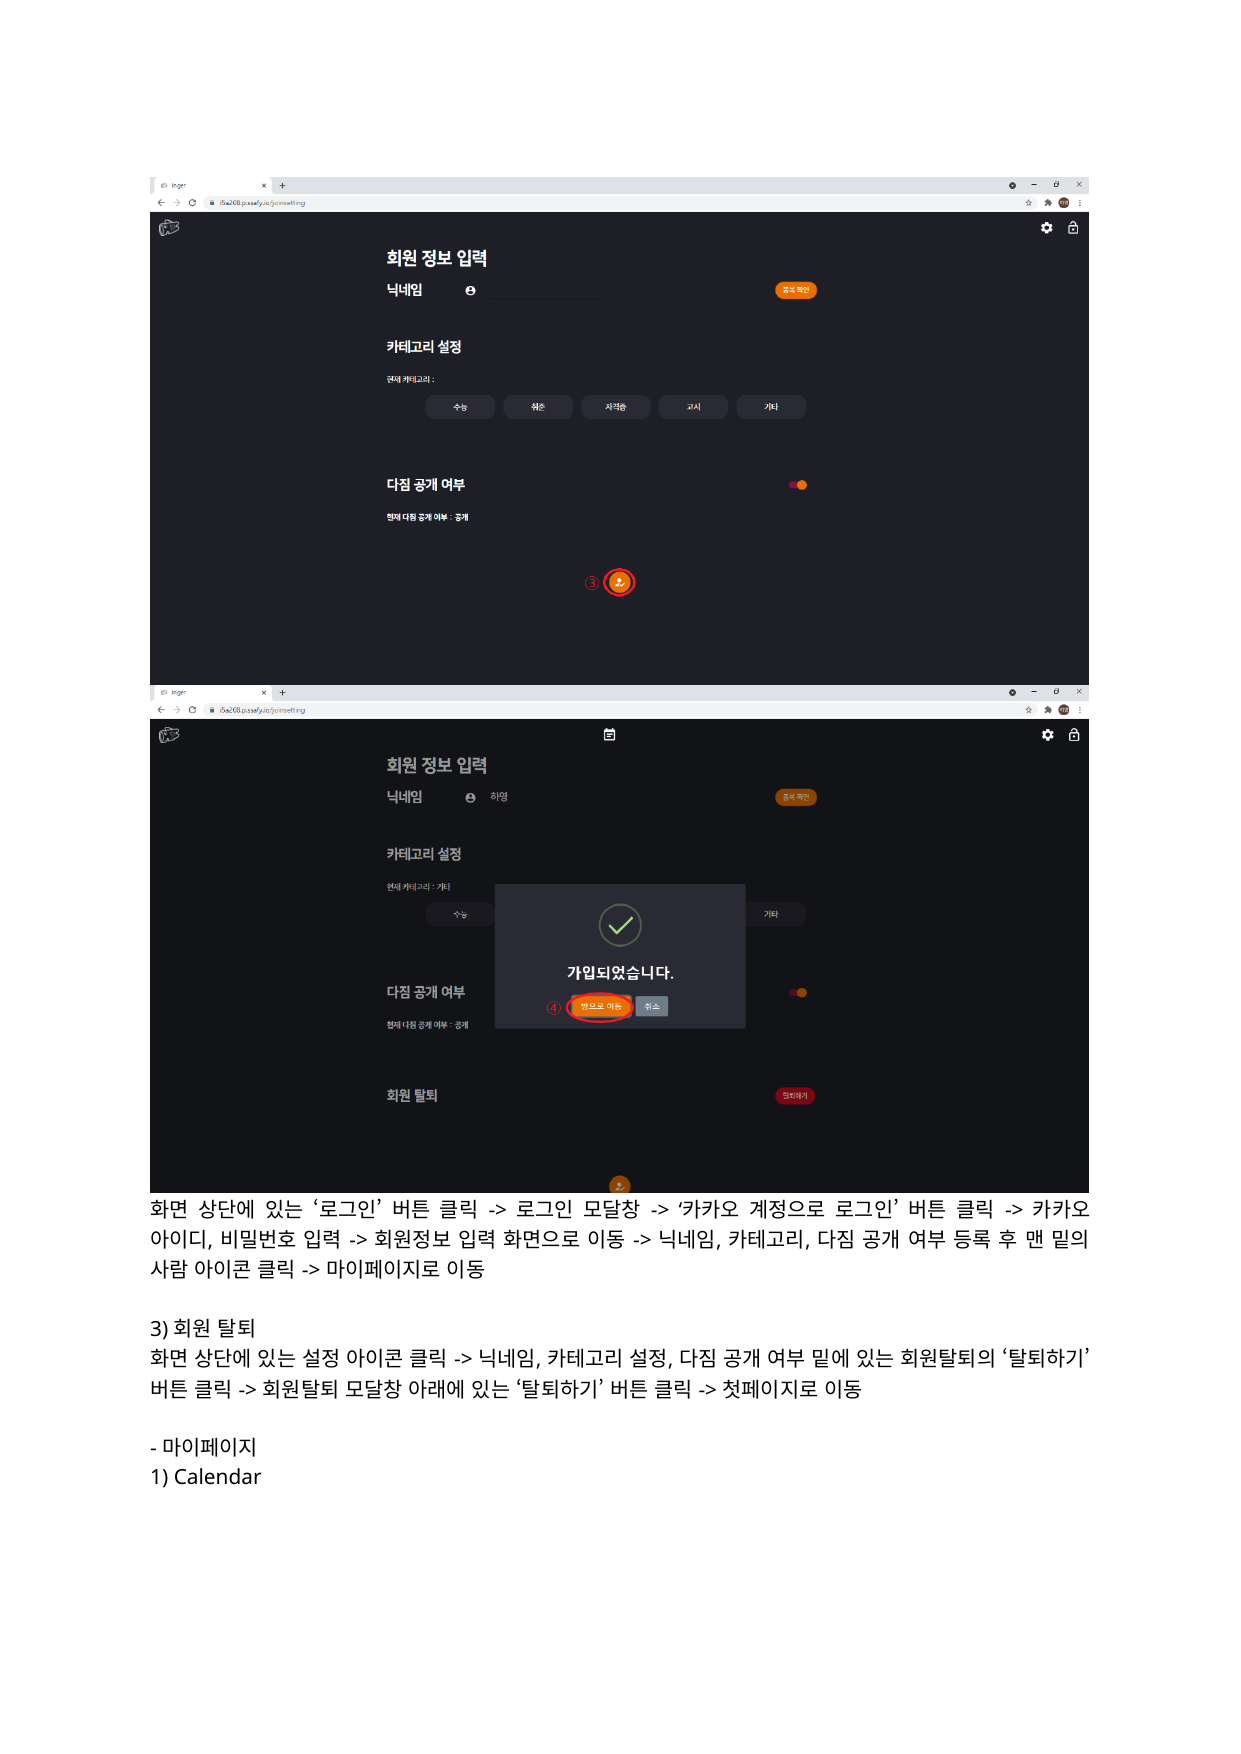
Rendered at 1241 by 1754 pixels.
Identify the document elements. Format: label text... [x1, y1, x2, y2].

text 3) 회원 탈퇴 [150, 1312, 1090, 1342]
text - 마이페이지 [150, 1432, 1090, 1462]
text 화면 상단에 있는 설정 아이콘 클릭 -> 닉네임, 카테고리 설정, 다짐 공개 여부 밑에 있는 회원탈퇴의 ‘탈퇴하기’ 버튼 클릭 -> 회원탈퇴 모달창 아래에 있는 ‘탈퇴하기’ 버튼 클릭 -> 첫페이지로 이동 [150, 1342, 1090, 1403]
text 화면 상단에 있는 ‘로그인’ 버튼 클릭 -> 로그인 모달창 -> ‘카카오 계정으로 로그인’ 버튼 클릭 -> 카카오 아이디, 비밀번호 입력 -> 회원정보 입력 화면으로 이동 -> 닉네임, 카테고리, 다짐 공개 여부 등록 후 맨 밑의 사람 아이콘 클릭 -> 마이페이지로 이동 [150, 1193, 1090, 1284]
text 1) Calendar [150, 1462, 1090, 1490]
picture [150, 177, 1089, 1193]
